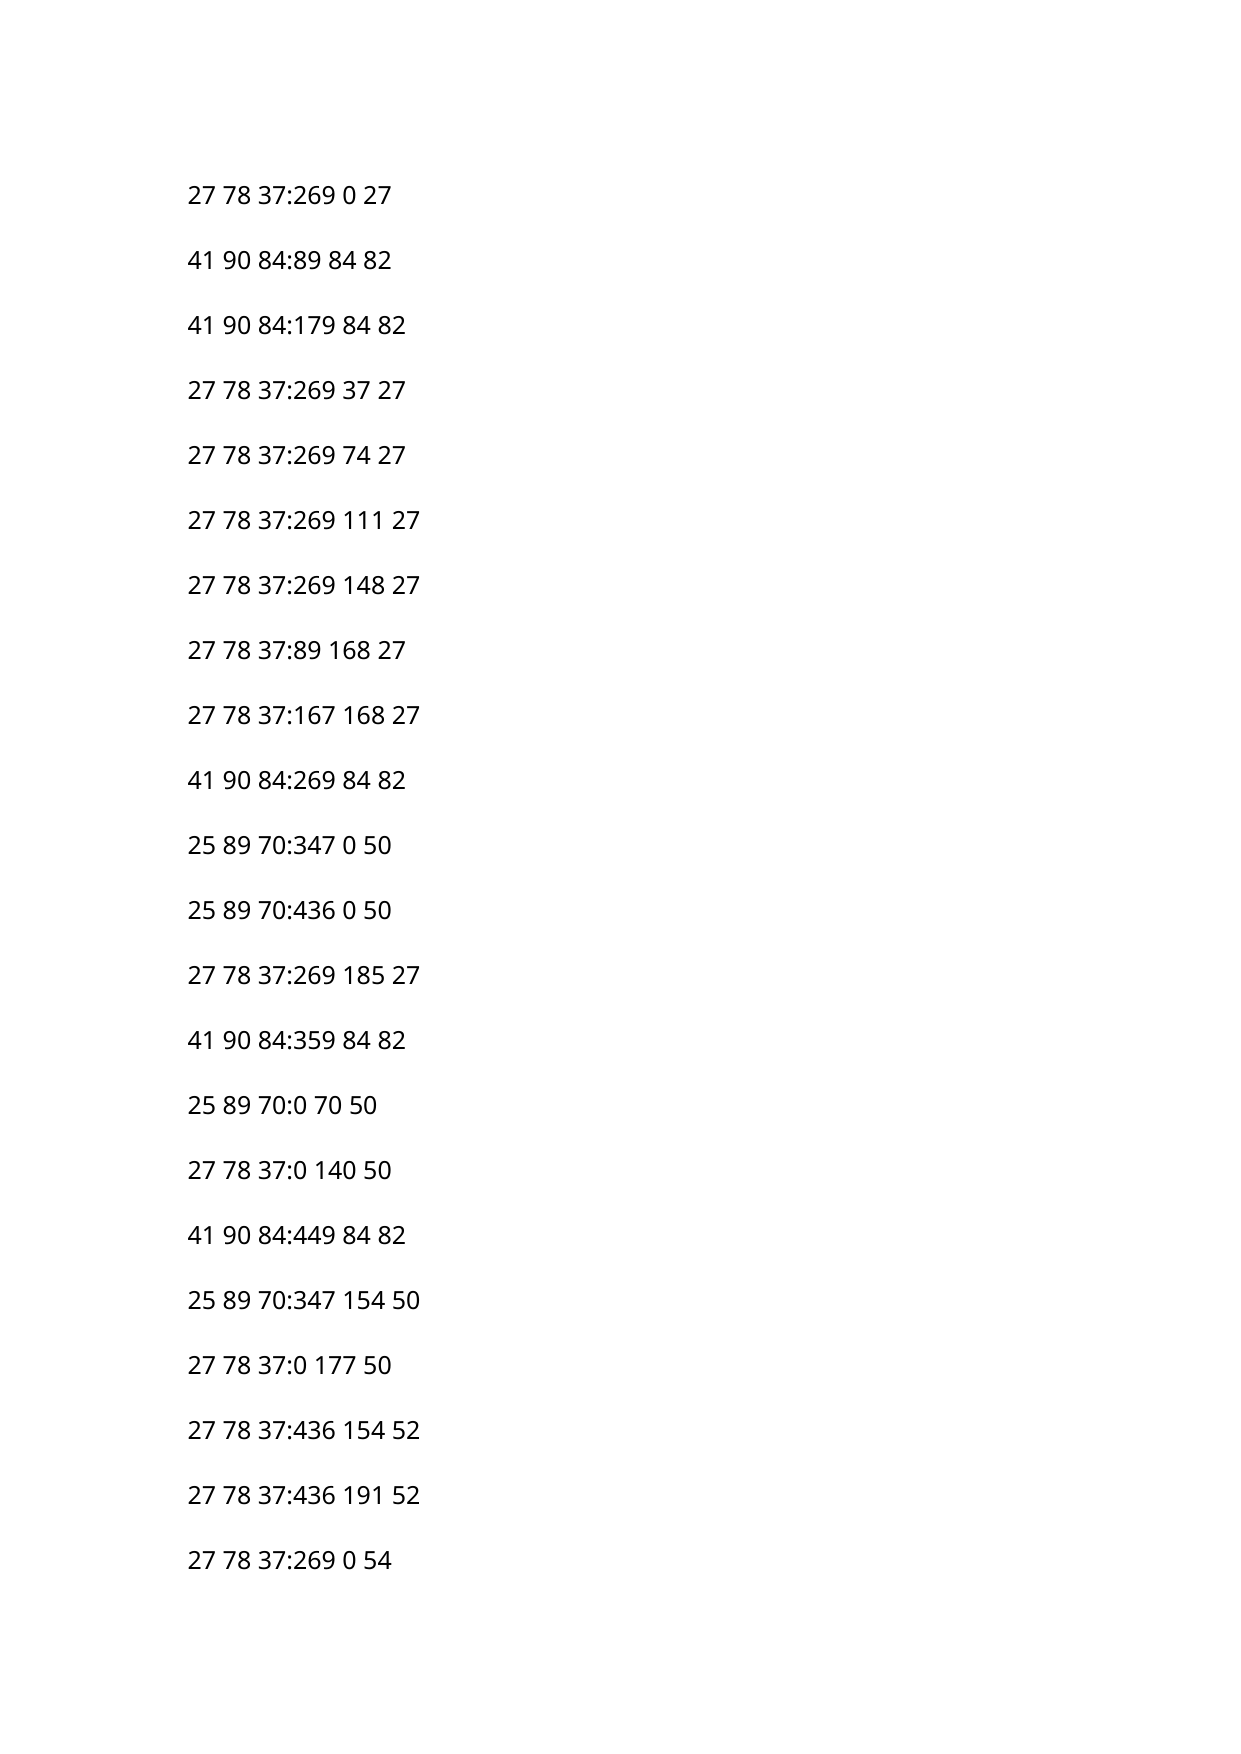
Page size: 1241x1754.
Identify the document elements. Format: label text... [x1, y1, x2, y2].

text 27 78 37:269 111 27 [187, 487, 1053, 552]
text 27 78 37:0 177 50 [187, 1332, 1053, 1397]
text 25 89 70:347 154 50 [187, 1267, 1053, 1332]
text 27 78 37:167 168 27 [187, 682, 1053, 747]
text 27 78 37:269 0 27 [187, 162, 1053, 227]
text 27 78 37:436 191 52 [187, 1462, 1053, 1527]
text 27 78 37:269 148 27 [187, 552, 1053, 617]
text 41 90 84:269 84 82 [187, 747, 1053, 812]
text 27 78 37:269 74 27 [187, 422, 1053, 487]
text 27 78 37:436 154 52 [187, 1397, 1053, 1462]
text 27 78 37:0 140 50 [187, 1137, 1053, 1202]
text 41 90 84:89 84 82 [187, 227, 1053, 292]
text 41 90 84:359 84 82 [187, 1007, 1053, 1072]
text 25 89 70:347 0 50 [187, 812, 1053, 877]
text 27 78 37:269 37 27 [187, 357, 1053, 422]
text 25 89 70:436 0 50 [187, 877, 1053, 942]
text 27 78 37:269 0 54 [187, 1527, 1053, 1592]
text 41 90 84:179 84 82 [187, 292, 1053, 357]
text 41 90 84:449 84 82 [187, 1202, 1053, 1267]
text 27 78 37:269 185 27 [187, 942, 1053, 1007]
text 25 89 70:0 70 50 [187, 1072, 1053, 1137]
text 27 78 37:89 168 27 [187, 617, 1053, 682]
